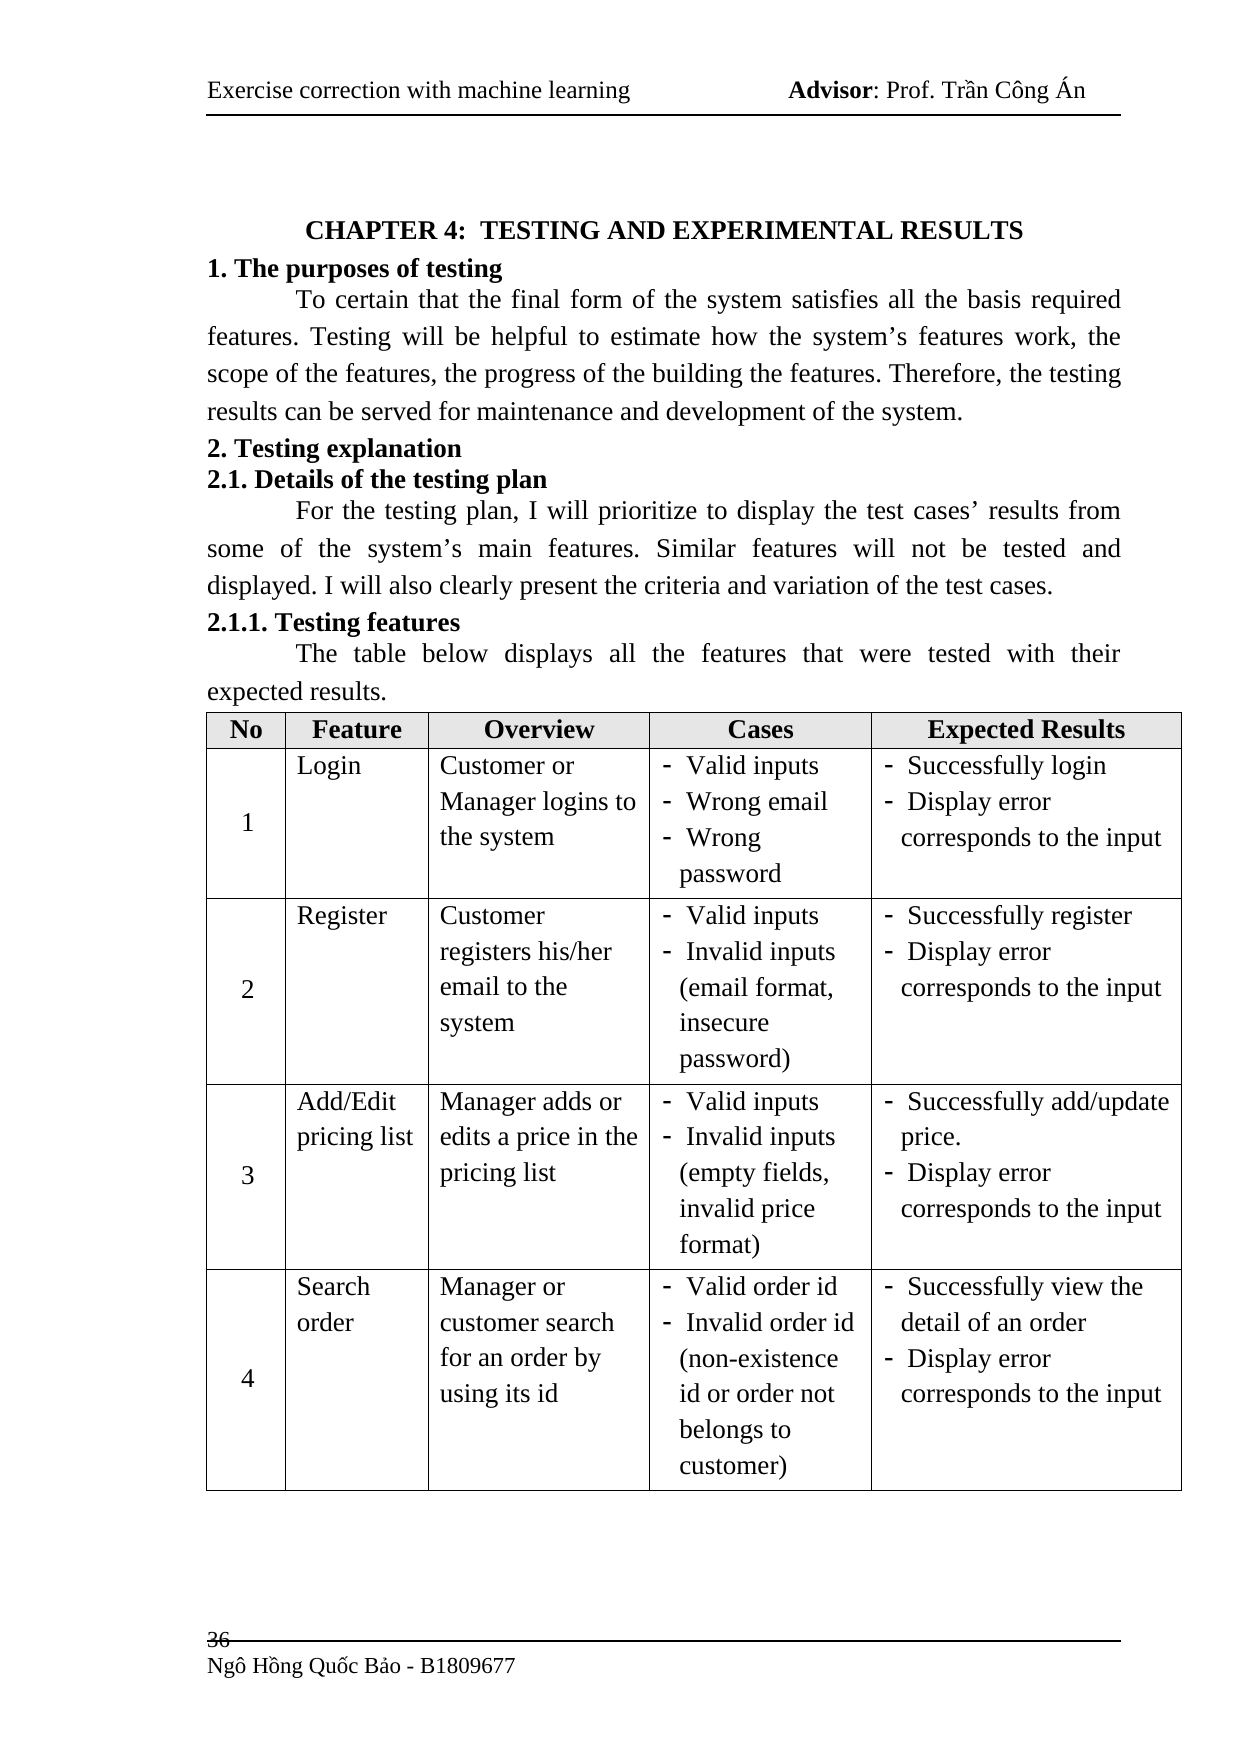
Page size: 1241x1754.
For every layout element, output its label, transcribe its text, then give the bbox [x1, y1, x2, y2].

table_cell [207, 1085, 285, 1269]
table_header Overview [429, 713, 649, 748]
text 2.1. Details of the testing plan [207, 463, 1122, 494]
table_cell Register [286, 899, 428, 1083]
table_header No [207, 713, 285, 748]
table_cell [207, 1270, 285, 1490]
table_cell [207, 749, 285, 898]
text 2. Testing explanation [207, 432, 1122, 463]
table_header Feature [286, 713, 428, 748]
table_cell [207, 899, 285, 1083]
text TESTING AND EXPERIMENTAL RESULTS [207, 214, 1122, 246]
table_cell Successfully add/update price. Display error corresponds to the input [872, 1085, 1181, 1269]
table_header Expected Results [872, 713, 1181, 748]
table_cell Successfully login Display error corresponds to the input [872, 749, 1181, 898]
table_cell Successfully register Display error corresponds to the input [872, 899, 1181, 1083]
table_cell Manager or customer search for an order by using its id [429, 1270, 649, 1490]
text For the testing plan, I will prioritize to display the test cases’ results from some of the system’s main features. Similar features will not be tested and displayed. I will also clearly present the criteria and variation of the test cases. [207, 494, 1122, 600]
table_cell Search order [286, 1270, 428, 1490]
table_cell Customer registers his/her email to the system [429, 899, 649, 1083]
table_cell Valid inputs Invalid inputs (email format, insecure password) [650, 899, 871, 1083]
table_cell Valid order id Invalid order id (non-existence id or order not belongs to customer) [650, 1270, 871, 1490]
table_cell Valid inputs Wrong email Wrong password [650, 749, 871, 898]
table_cell Login [286, 749, 428, 898]
text To certain that the final form of the system satisfies all the basis required features. Testing will be helpful to estimate how the system’s features work, the scope of the features, the progress of the building the features. Therefore, the testing results can be served for maintenance and development of the system. [207, 283, 1122, 426]
table_cell Customer or Manager logins to the system [429, 749, 649, 898]
text 1. The purposes of testing [207, 252, 1122, 283]
table_cell Successfully view the detail of an order Display error corresponds to the input [872, 1270, 1181, 1490]
table_header Cases [650, 713, 871, 748]
table_cell Valid inputs Invalid inputs (empty fields, invalid price format) [650, 1085, 871, 1269]
table_cell Add/Edit pricing list [286, 1085, 428, 1269]
text 2.1.1. Testing features [207, 606, 1122, 637]
text The table below displays all the features that were tested with their expected results. [207, 637, 1122, 706]
table_cell Manager adds or edits a price in the pricing list [429, 1085, 649, 1269]
